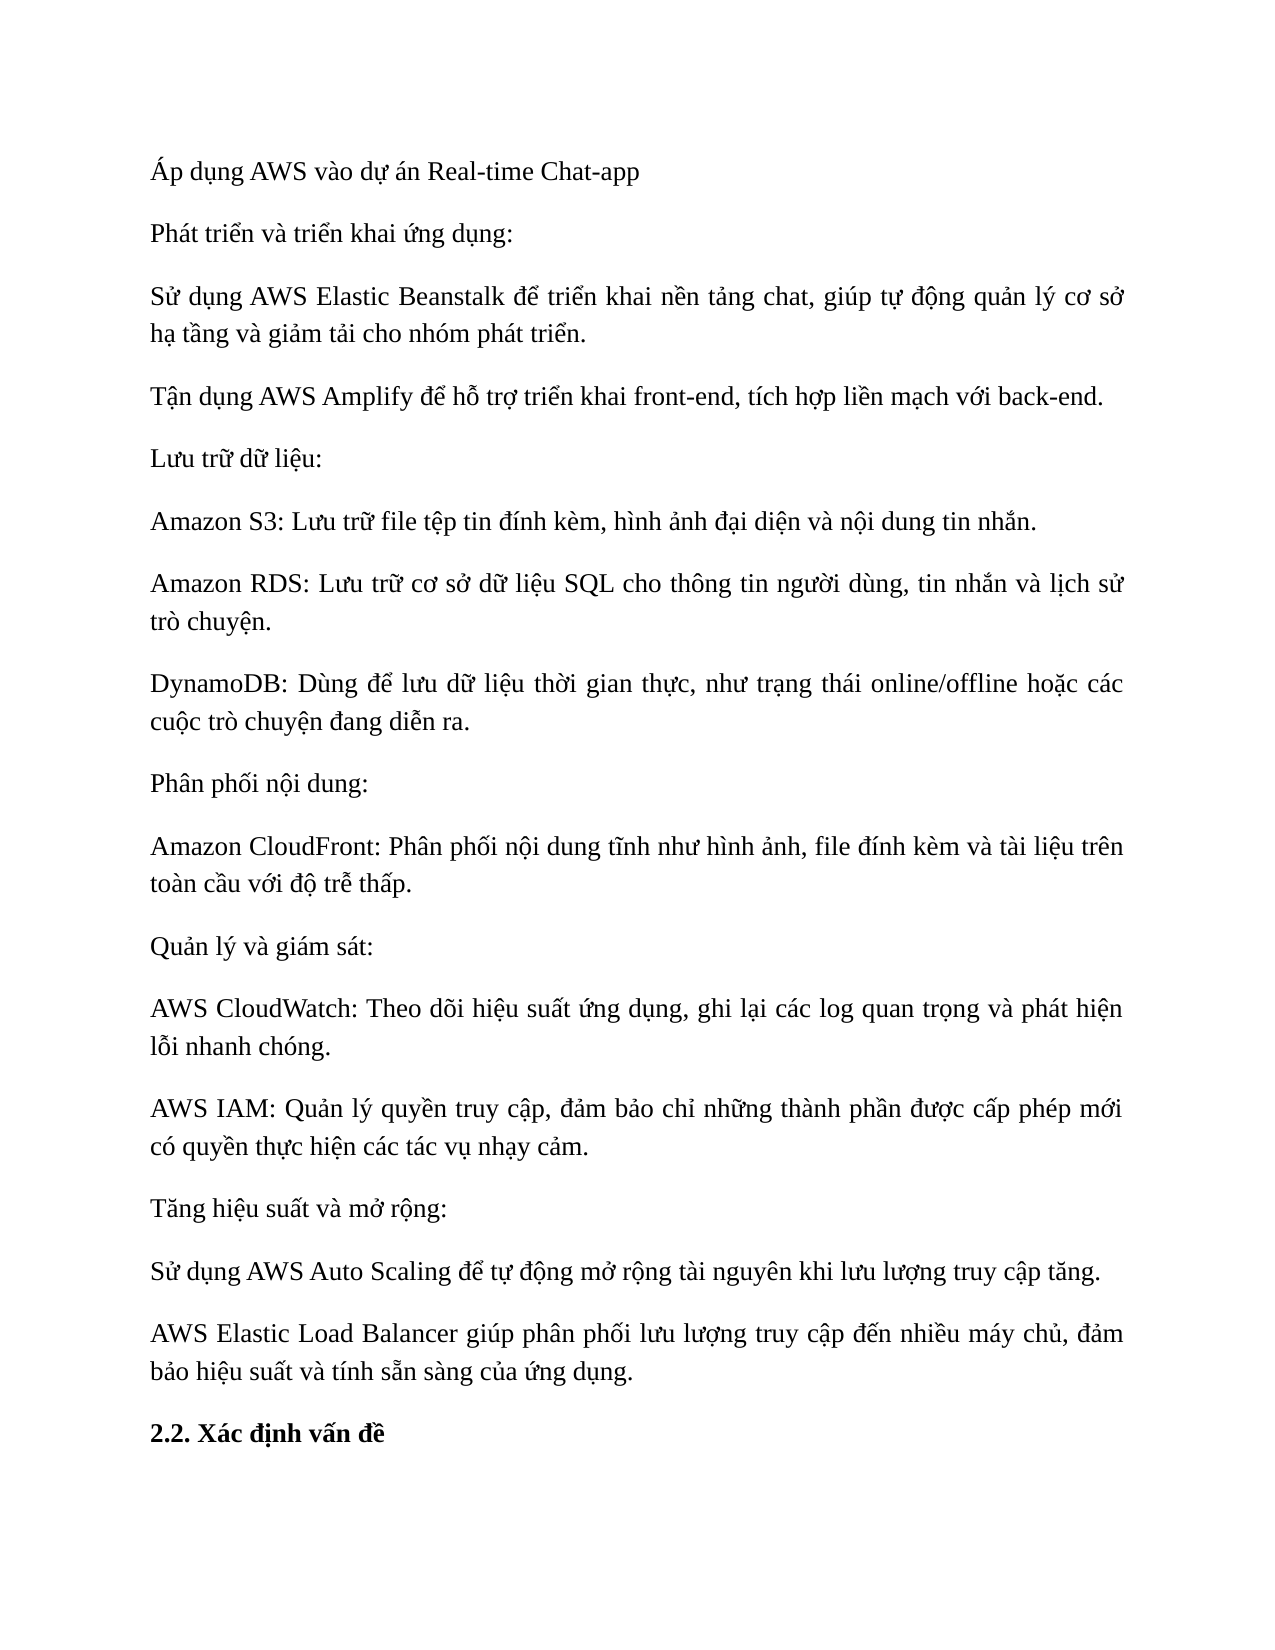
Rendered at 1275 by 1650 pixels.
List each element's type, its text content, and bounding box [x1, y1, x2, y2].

text DynamoDB: Dùng để lưu dữ liệu thời gian thực, như trạng thái online/offline hoặc các cuộc trò chuyện đang diễn ra. [150, 662, 1125, 737]
text Amazon RDS: Lưu trữ cơ sở dữ liệu SQL cho thông tin người dùng, tin nhắn và lịch sử trò chuyện. [150, 562, 1125, 637]
text AWS Elastic Load Balancer giúp phân phối lưu lượng truy cập đến nhiều máy chủ, đảm bảo hiệu suất và tính sẵn sàng của ứng dụng. [150, 1312, 1125, 1387]
text Phân phối nội dung: [150, 762, 1125, 800]
text Quản lý và giám sát: [150, 925, 1125, 962]
text Sử dụng AWS Elastic Beanstalk để triển khai nền tảng chat, giúp tự động quản lý cơ sở hạ tầng và giảm tải cho nhóm phát triển. [150, 275, 1125, 350]
text Amazon CloudFront: Phân phối nội dung tĩnh như hình ảnh, file đính kèm và tài liệu trên toàn cầu với độ trễ thấp. [150, 825, 1125, 900]
text Tăng hiệu suất và mở rộng: [150, 1187, 1125, 1225]
text Áp dụng AWS vào dự án Real-time Chat-app [150, 150, 1125, 187]
text Lưu trữ dữ liệu: [150, 437, 1125, 475]
text AWS IAM: Quản lý quyền truy cập, đảm bảo chỉ những thành phần được cấp phép mới có quyền thực hiện các tác vụ nhạy cảm. [150, 1087, 1125, 1162]
text AWS CloudWatch: Theo dõi hiệu suất ứng dụng, ghi lại các log quan trọng và phát hiện lỗi nhanh chóng. [150, 987, 1125, 1062]
text 2.2. Xác định vấn đề [150, 1412, 1125, 1450]
text Phát triển và triển khai ứng dụng: [150, 212, 1125, 250]
text Sử dụng AWS Auto Scaling để tự động mở rộng tài nguyên khi lưu lượng truy cập tăng. [150, 1250, 1125, 1287]
text Tận dụng AWS Amplify để hỗ trợ triển khai front-end, tích hợp liền mạch với back-end. [150, 375, 1125, 412]
text Amazon S3: Lưu trữ file tệp tin đính kèm, hình ảnh đại diện và nội dung tin nhắn. [150, 500, 1125, 537]
